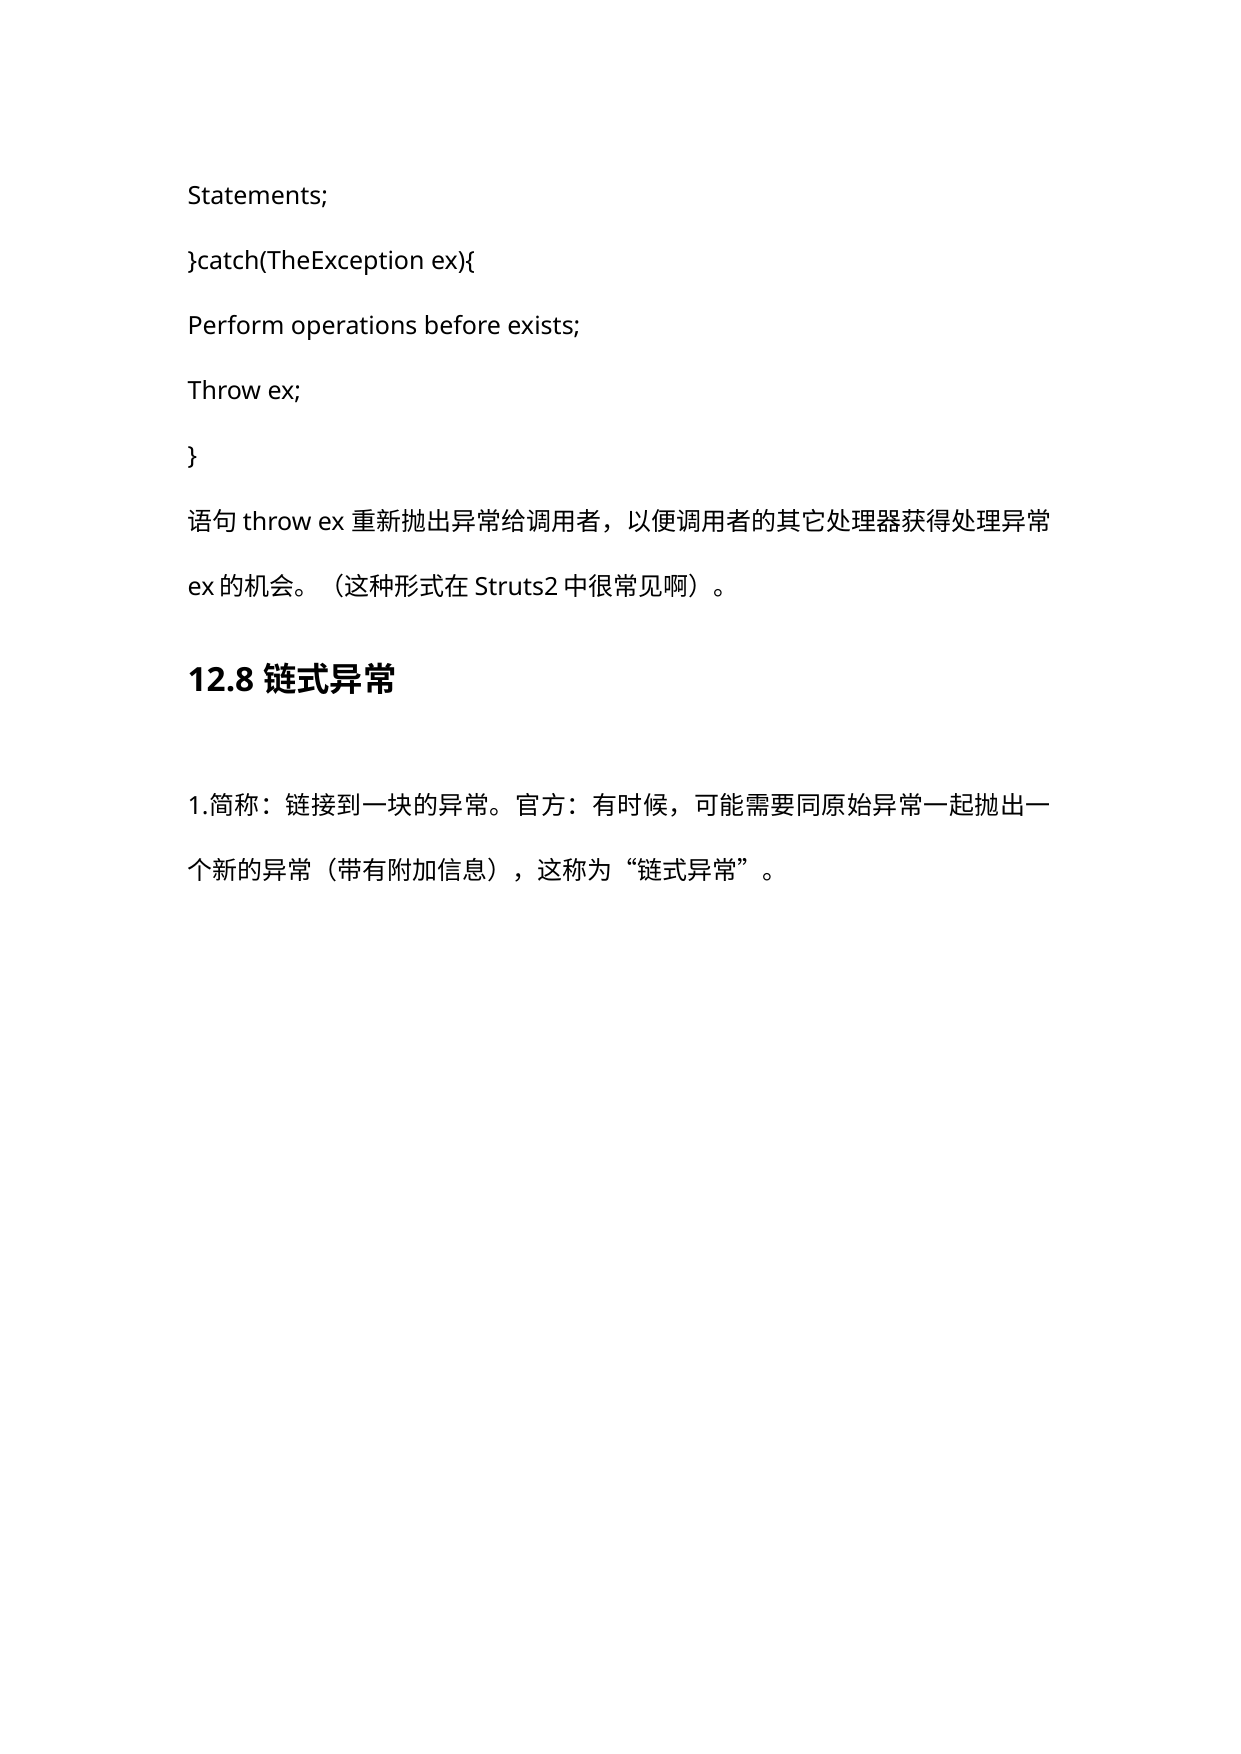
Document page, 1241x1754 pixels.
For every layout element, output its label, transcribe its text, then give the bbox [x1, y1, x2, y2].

text Statements; [187, 162, 1053, 227]
text Throw ex; [187, 357, 1053, 422]
text }catch(TheException ex){ [187, 227, 1053, 292]
text } [187, 422, 1053, 487]
text 1.简称：链接到一块的异常。官方：有时候，可能需要同原始异常一起抛出一个新的异常（带有附加信息），这称为“链式异常”。 [187, 771, 1053, 901]
text Perform operations before exists; [187, 292, 1053, 357]
text 语句throw ex 重新抛出异常给调用者，以便调用者的其它处理器获得处理异常ex的机会。（这种形式在Struts2中很常见啊）。 [187, 487, 1053, 617]
subtitle 12.8 链式异常 [187, 644, 1053, 709]
